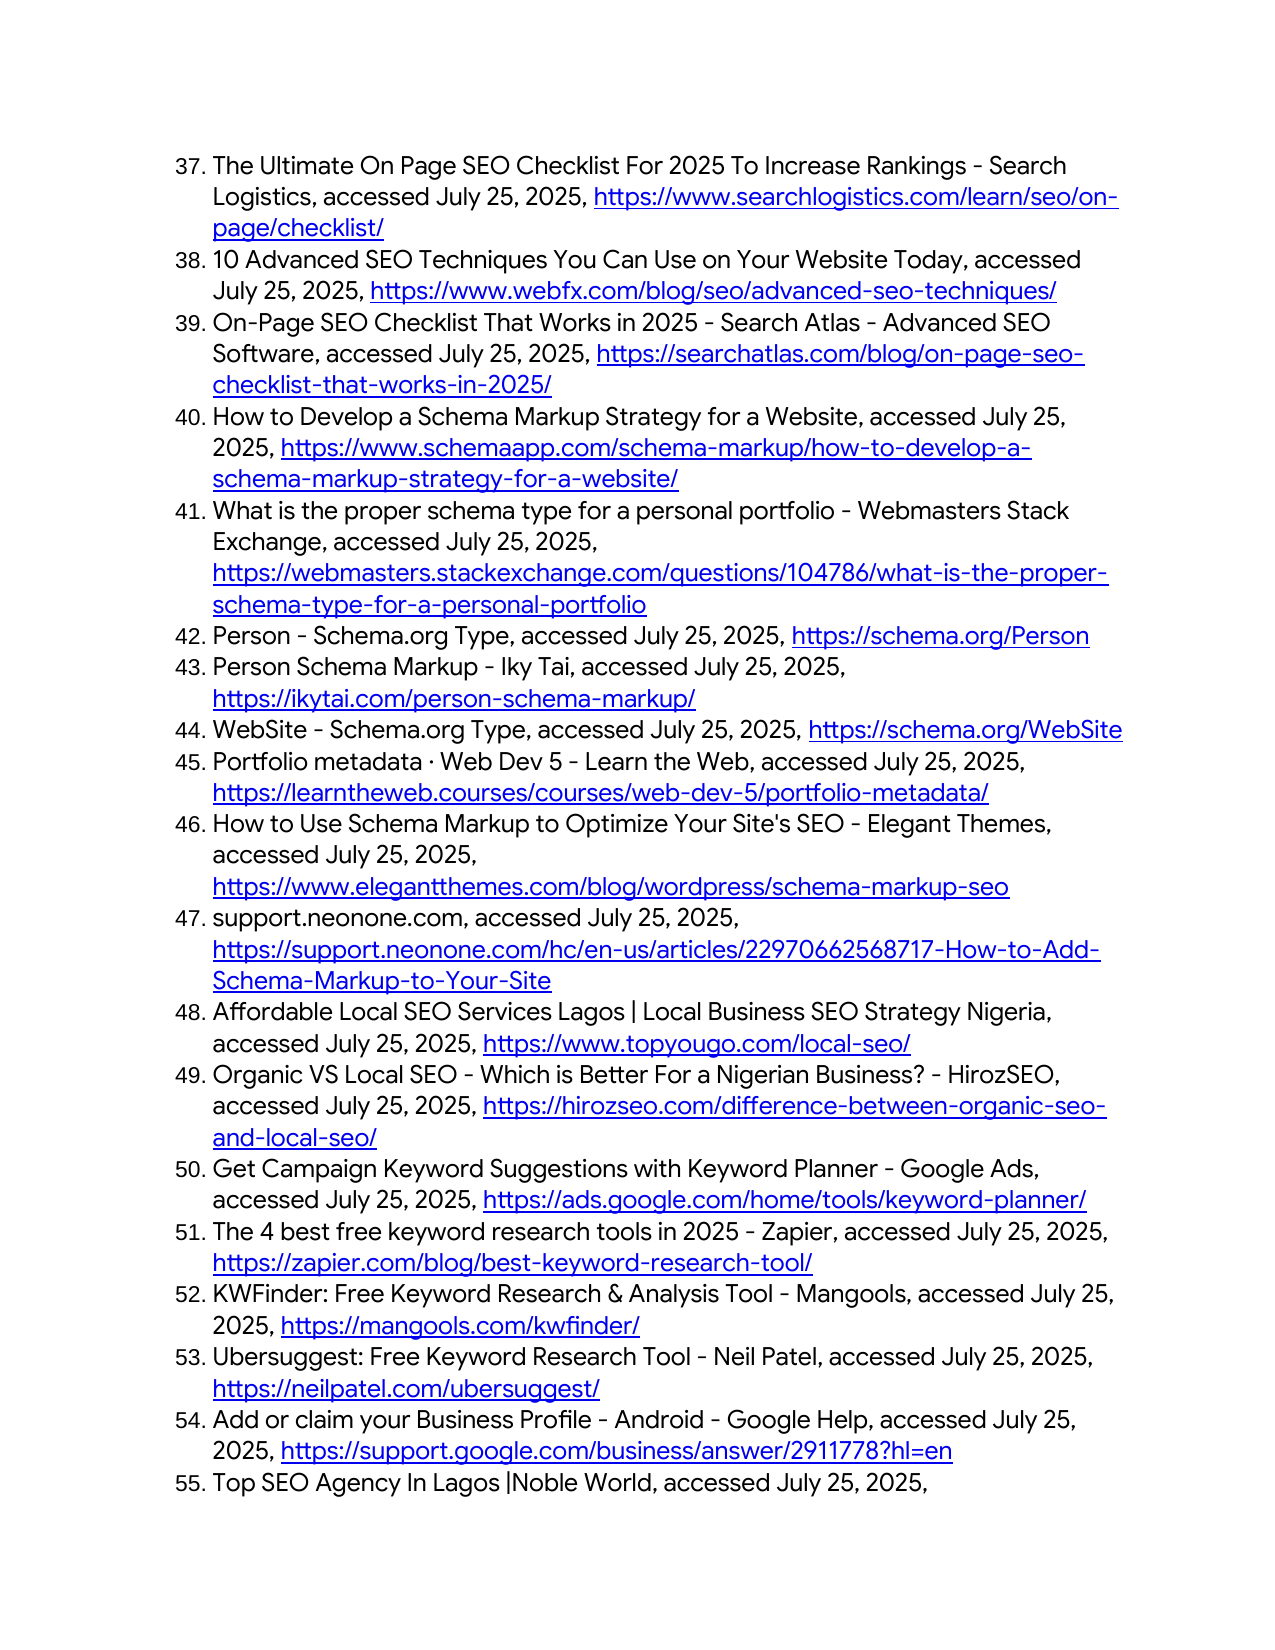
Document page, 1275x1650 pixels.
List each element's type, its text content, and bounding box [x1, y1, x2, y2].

list Portfolio metadata · Web Dev 5 - Learn the Web, accessed July 25, 2025, https://learntheweb.courses/courses/web-dev-5/portfolio-metadata/ [175, 746, 1125, 808]
list How to Develop a Schema Markup Strategy for a Website, accessed July 25, 2025, https://www.schemaapp.com/schema-markup/how-to-develop-a-schema-markup-strategy-for-a-website/ [175, 401, 1125, 495]
list KWFinder: Free Keyword Research & Analysis Tool - Mangools, accessed July 25, 2025, https://mangools.com/kwfinder/ [175, 1279, 1125, 1341]
list Person - Schema.org Type, accessed July 25, 2025, https://schema.org/Person [175, 620, 1125, 652]
list Organic VS Local SEO - Which is Better For a Nigerian Business? - HirozSEO, accessed July 25, 2025, https://hirozseo.com/difference-between-organic-seo-and-local-seo/ [175, 1059, 1125, 1153]
list On-Page SEO Checklist That Works in 2025 - Search Atlas - Advanced SEO Software, accessed July 25, 2025, https://searchatlas.com/blog/on-page-seo-checklist-that-works-in-2025/ [175, 307, 1125, 401]
list WebSite - Schema.org Type, accessed July 25, 2025, https://schema.org/WebSite [175, 714, 1125, 746]
list Ubersuggest: Free Keyword Research Tool - Neil Patel, accessed July 25, 2025, https://neilpatel.com/ubersuggest/ [175, 1341, 1125, 1404]
list The Ultimate On Page SEO Checklist For 2025 To Increase Rankings - Search Logistics, accessed July 25, 2025, https://www.searchlogistics.com/learn/seo/on-page/checklist/ [175, 150, 1125, 244]
list What is the proper schema type for a personal portfolio - Webmasters Stack Exchange, accessed July 25, 2025, https://webmasters.stackexchange.com/questions/104786/what-is-the-proper-schema-type-for-a-personal-portfolio [175, 495, 1125, 620]
list Person Schema Markup - Iky Tai, accessed July 25, 2025, https://ikytai.com/person-schema-markup/ [175, 652, 1125, 714]
list Add or claim your Business Profile - Android - Google Help, accessed July 25, 2025, https://support.google.com/business/answer/2911778?hl=en [175, 1404, 1125, 1467]
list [175, 1467, 1125, 1498]
list The 4 best free keyword research tools in 2025 - Zapier, accessed July 25, 2025, https://zapier.com/blog/best-keyword-research-tool/ [175, 1216, 1125, 1279]
list Affordable Local SEO Services Lagos | Local Business SEO Strategy Nigeria, accessed July 25, 2025, https://www.topyougo.com/local-seo/ [175, 997, 1125, 1059]
list support.neonone.com, accessed July 25, 2025, https://support.neonone.com/hc/en-us/articles/22970662568717-How-to-Add-Schema-Markup-to-Your-Site [175, 902, 1125, 997]
list How to Use Schema Markup to Optimize Your Site's SEO - Elegant Themes, accessed July 25, 2025, https://www.elegantthemes.com/blog/wordpress/schema-markup-seo [175, 808, 1125, 902]
list Get Campaign Keyword Suggestions with Keyword Planner - Google Ads, accessed July 25, 2025, https://ads.google.com/home/tools/keyword-planner/ [175, 1153, 1125, 1216]
list 10 Advanced SEO Techniques You Can Use on Your Website Today, accessed July 25, 2025, https://www.webfx.com/blog/seo/advanced-seo-techniques/ [175, 244, 1125, 307]
